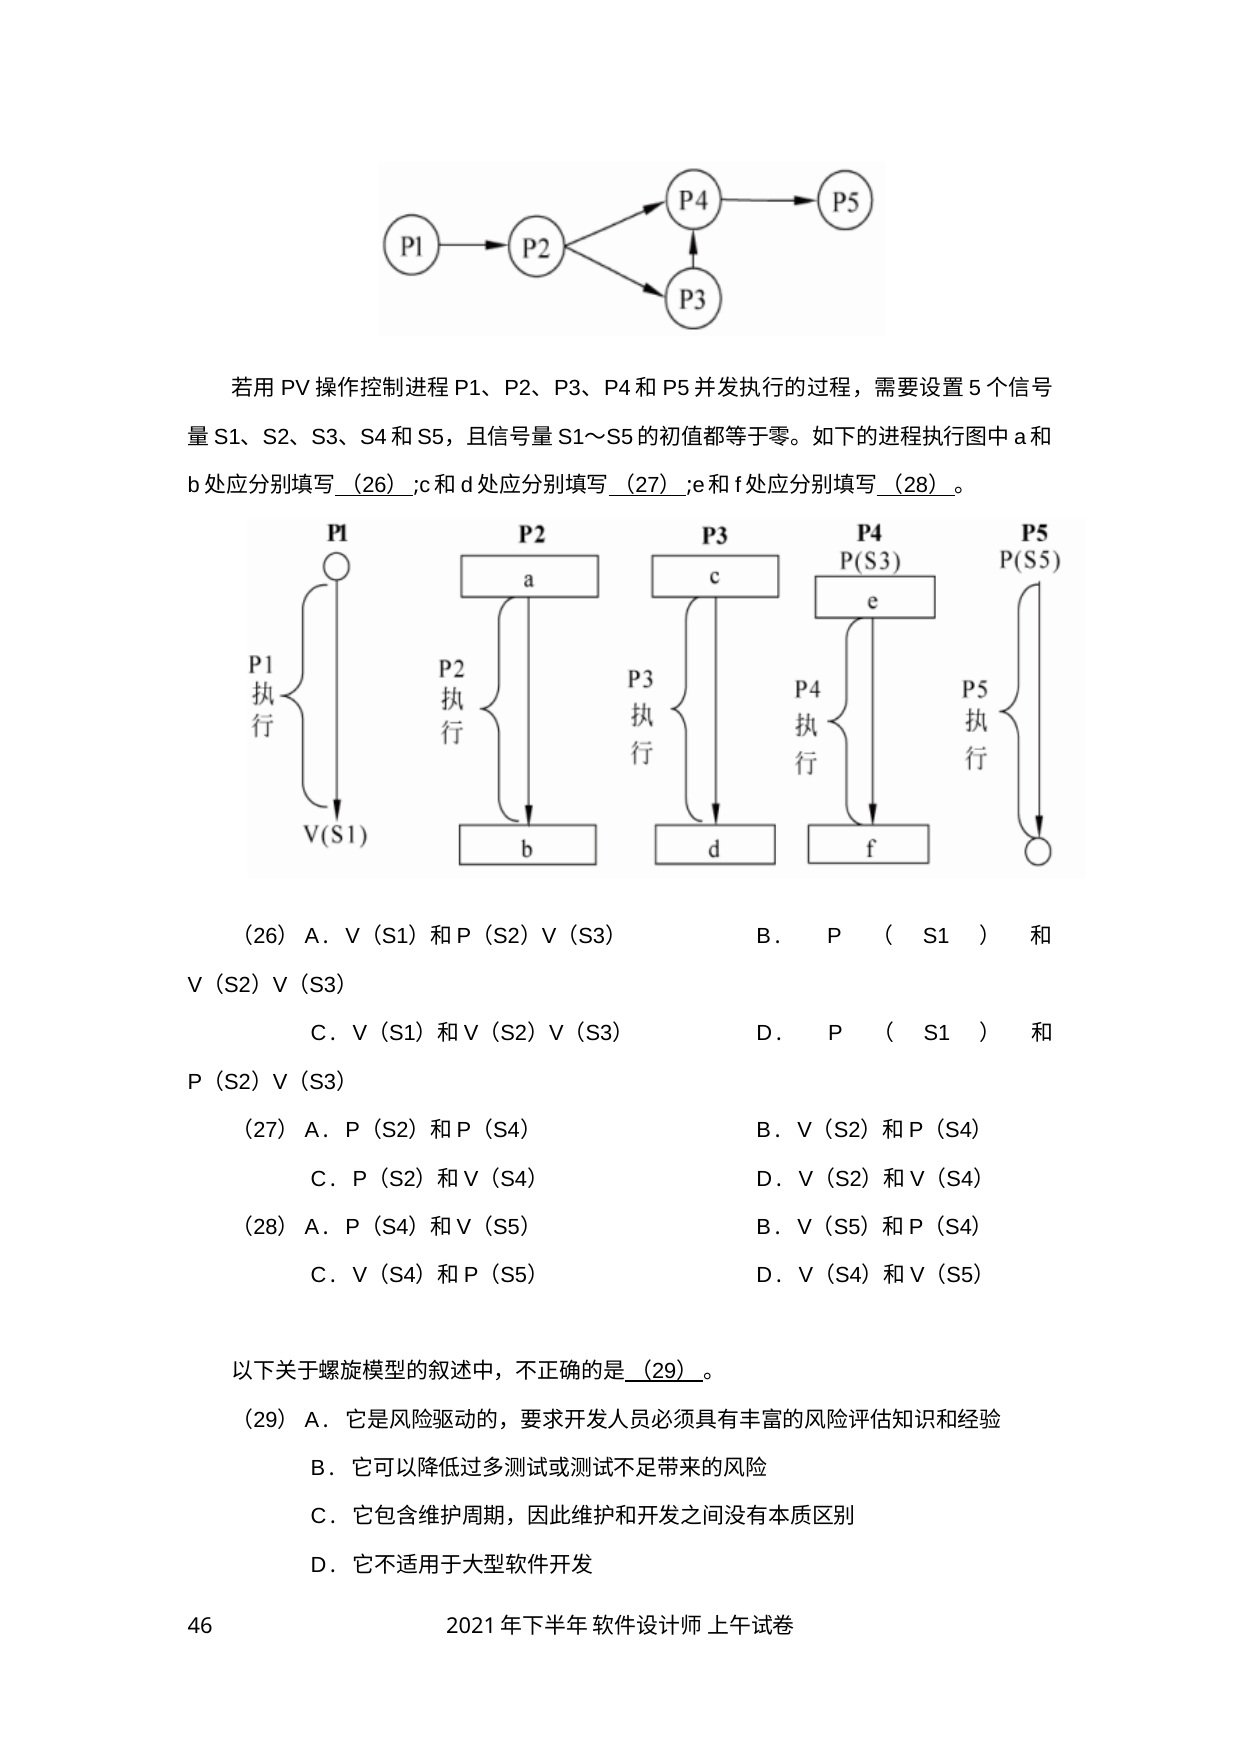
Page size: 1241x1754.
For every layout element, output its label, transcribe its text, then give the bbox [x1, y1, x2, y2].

text C. V（S4）和P（S5） D. V（S4）和V（S5） [187, 1257, 1053, 1290]
text C. V（S1）和V（S2）V（S3） D. P（S1）和P（S2）V（S3） [187, 1015, 1053, 1096]
text （27） A. P（S2）和P（S4） B. V（S2）和P（S4） [187, 1112, 1053, 1145]
text B. 它可以降低过多测试或测试不足带来的风险 [187, 1449, 1053, 1482]
text （28） A. P（S4）和V（S5） B. V（S5）和P（S4） [187, 1209, 1053, 1241]
text C. P（S2）和V（S4） D. V（S2）和V（S4） [187, 1161, 1053, 1193]
text （29） A. 它是风险驱动的，要求开发人员必须具有丰富的风险评估知识和经验 [187, 1401, 1053, 1434]
text 若用PV操作控制进程P1、P2、P3、P4和P5并发执行的过程，需要设置5个信号量S1、S2、S3、S4和S5，且信号量S1〜S5的初值都等于零。如下的进程执行图中a和b处应分别填写 （26） ;c和d处应分别填写 （27） ;e和f处应分别填写 （28） 。 [187, 369, 1053, 499]
text （26） A. V（S1）和P（S2）V（S3） B. P（S1）和V（S2）V（S3） [187, 918, 1053, 999]
picture [220, 515, 1086, 878]
text D. 它不适用于大型软件开发 [187, 1546, 1053, 1579]
text C. 它包含维护周期，因此维护和开发之间没有本质区别 [187, 1498, 1053, 1530]
text 以下关于螺旋模型的叙述中，不正确的是 （29） 。 [187, 1353, 1053, 1385]
picture [369, 162, 904, 336]
